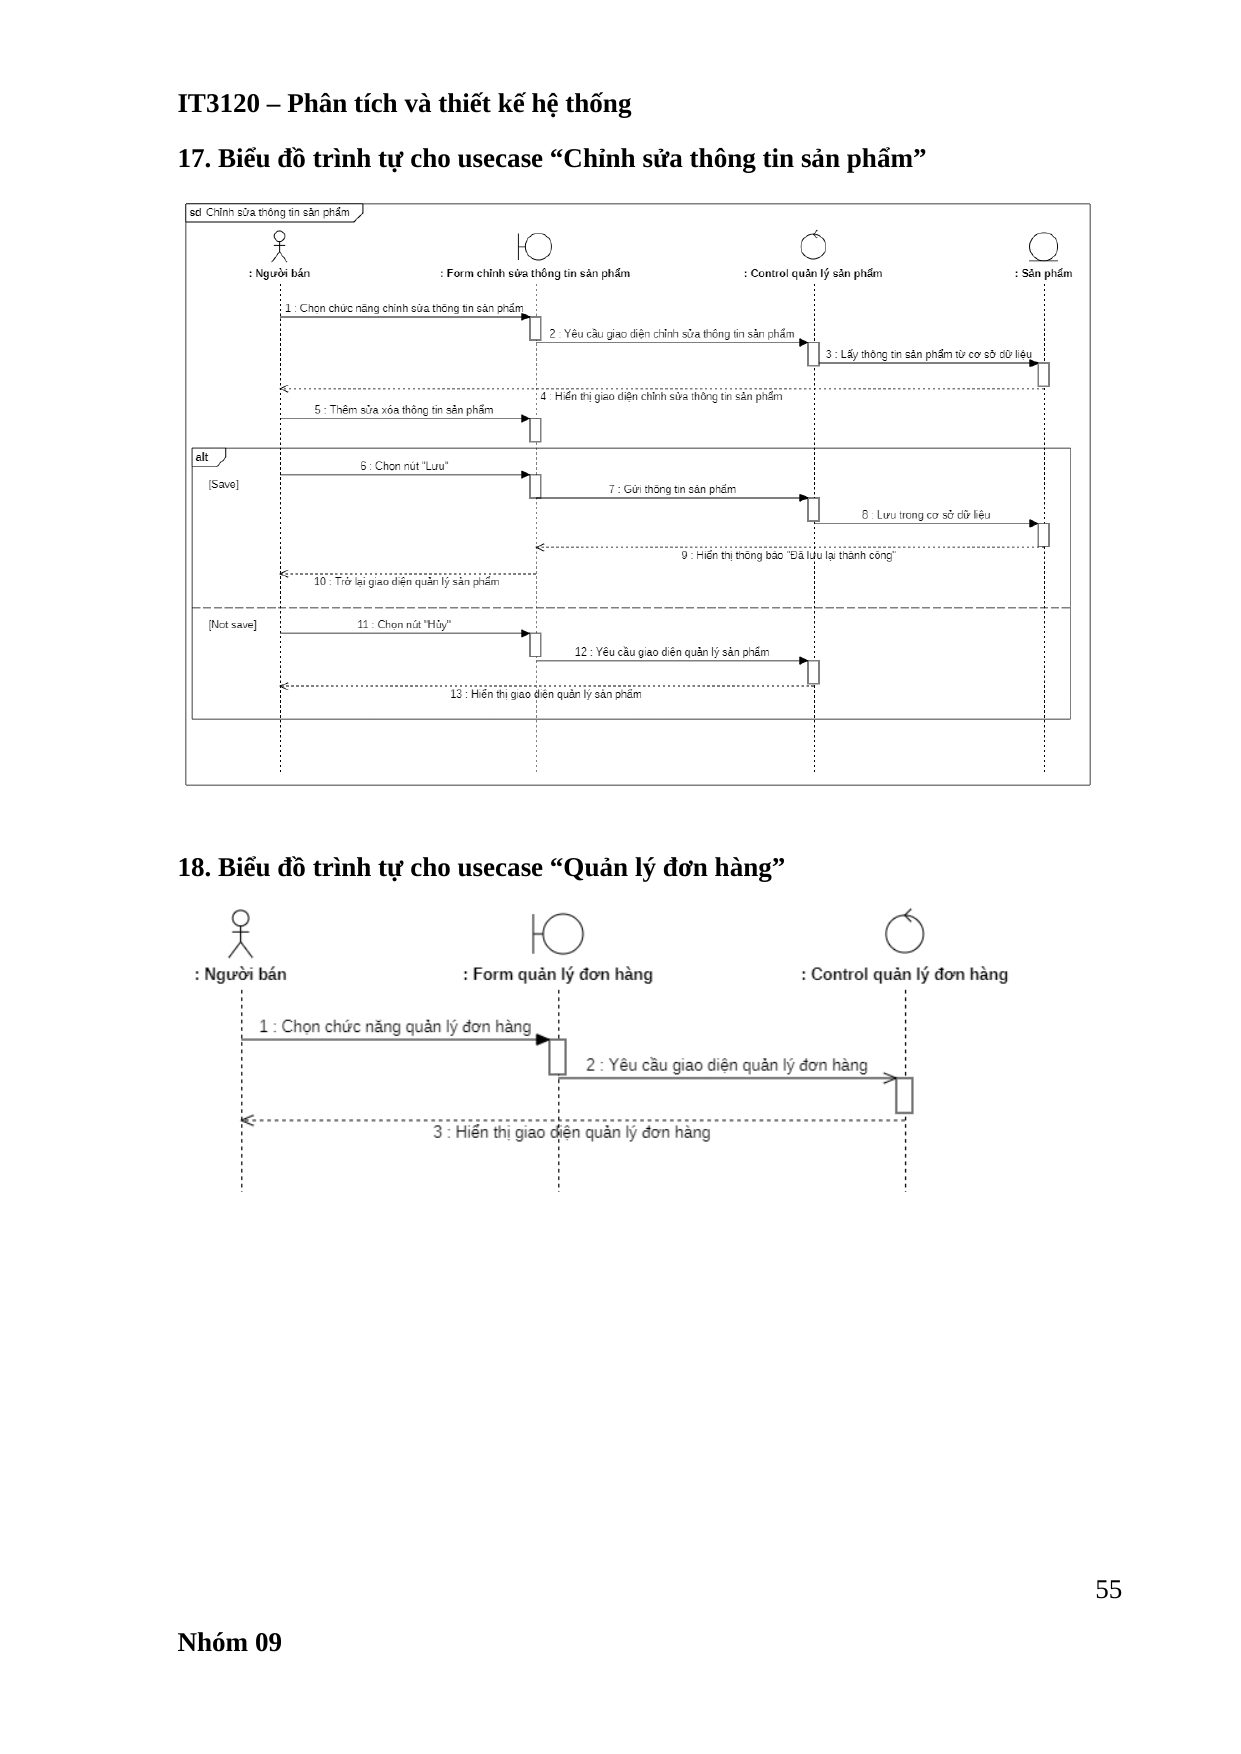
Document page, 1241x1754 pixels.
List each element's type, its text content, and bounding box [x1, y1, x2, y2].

picture [177, 195, 1123, 818]
subtitle 17. Biểu đồ trình tự cho usecase “Chỉnh sửa thông tin sản phẩm” [177, 142, 1122, 174]
picture [177, 904, 1032, 1192]
subtitle 18. Biểu đồ trình tự cho usecase “Quản lý đơn hàng” [177, 851, 1122, 883]
